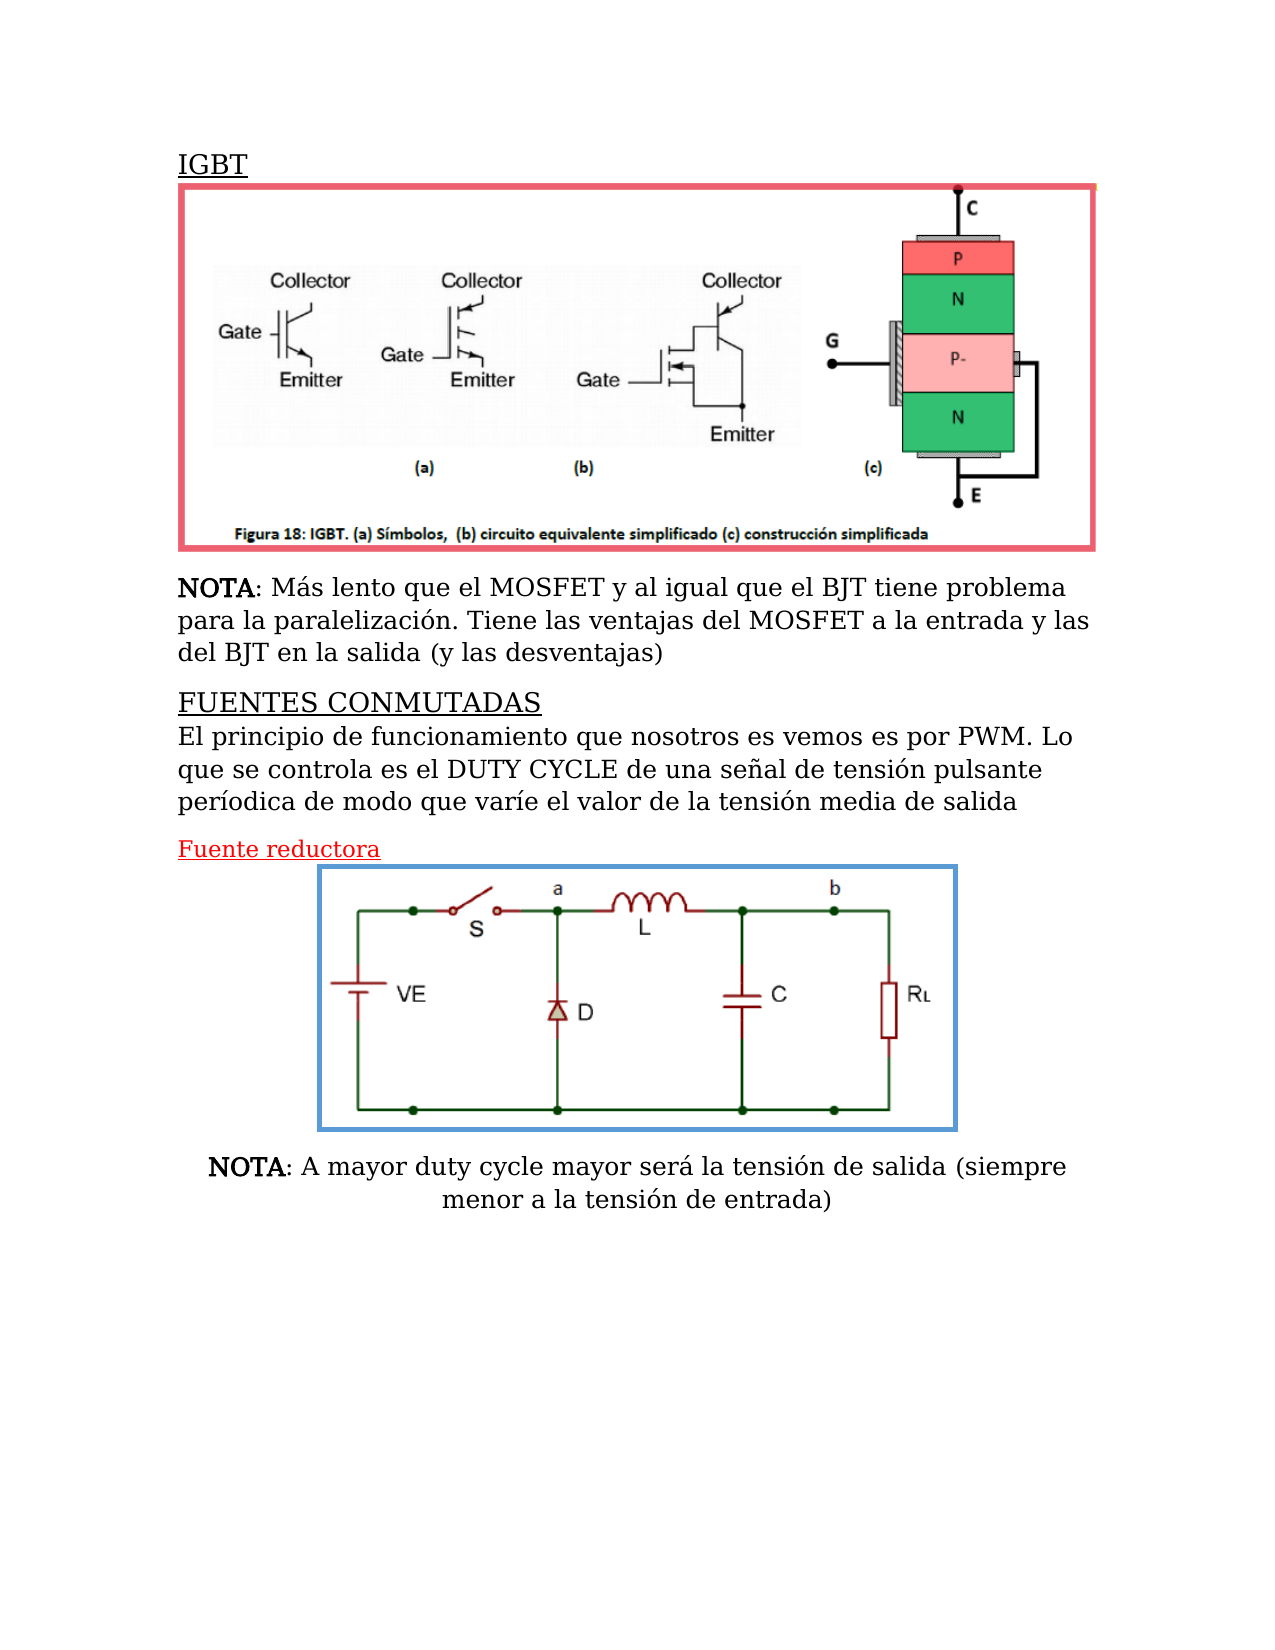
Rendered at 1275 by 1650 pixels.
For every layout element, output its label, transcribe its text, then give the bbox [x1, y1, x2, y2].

picture [322, 869, 953, 1127]
subtitle FUENTES CONMUTADAS [177, 686, 1098, 718]
subtitle Fuente reductora [177, 835, 1098, 862]
picture [177, 182, 1098, 553]
text NOTA: Más lento que el MOSFET y al igual que el BJT tiene problema para la paralelización. Tiene las ventajas del MOSFET a la entrada y las del BJT en la salida (y las desventajas) [177, 572, 1098, 667]
subtitle IGBT [177, 148, 1098, 180]
text El principio de funcionamiento que nosotros es vemos es por PWM. Lo que se controla es el DUTY CYCLE de una señal de tensión pulsante períodica de modo que varíe el valor de la tensión media de salida [177, 721, 1098, 816]
text NOTA: A mayor duty cycle mayor será la tensión de salida (siempre menor a la tensión de entrada) [177, 1151, 1098, 1213]
